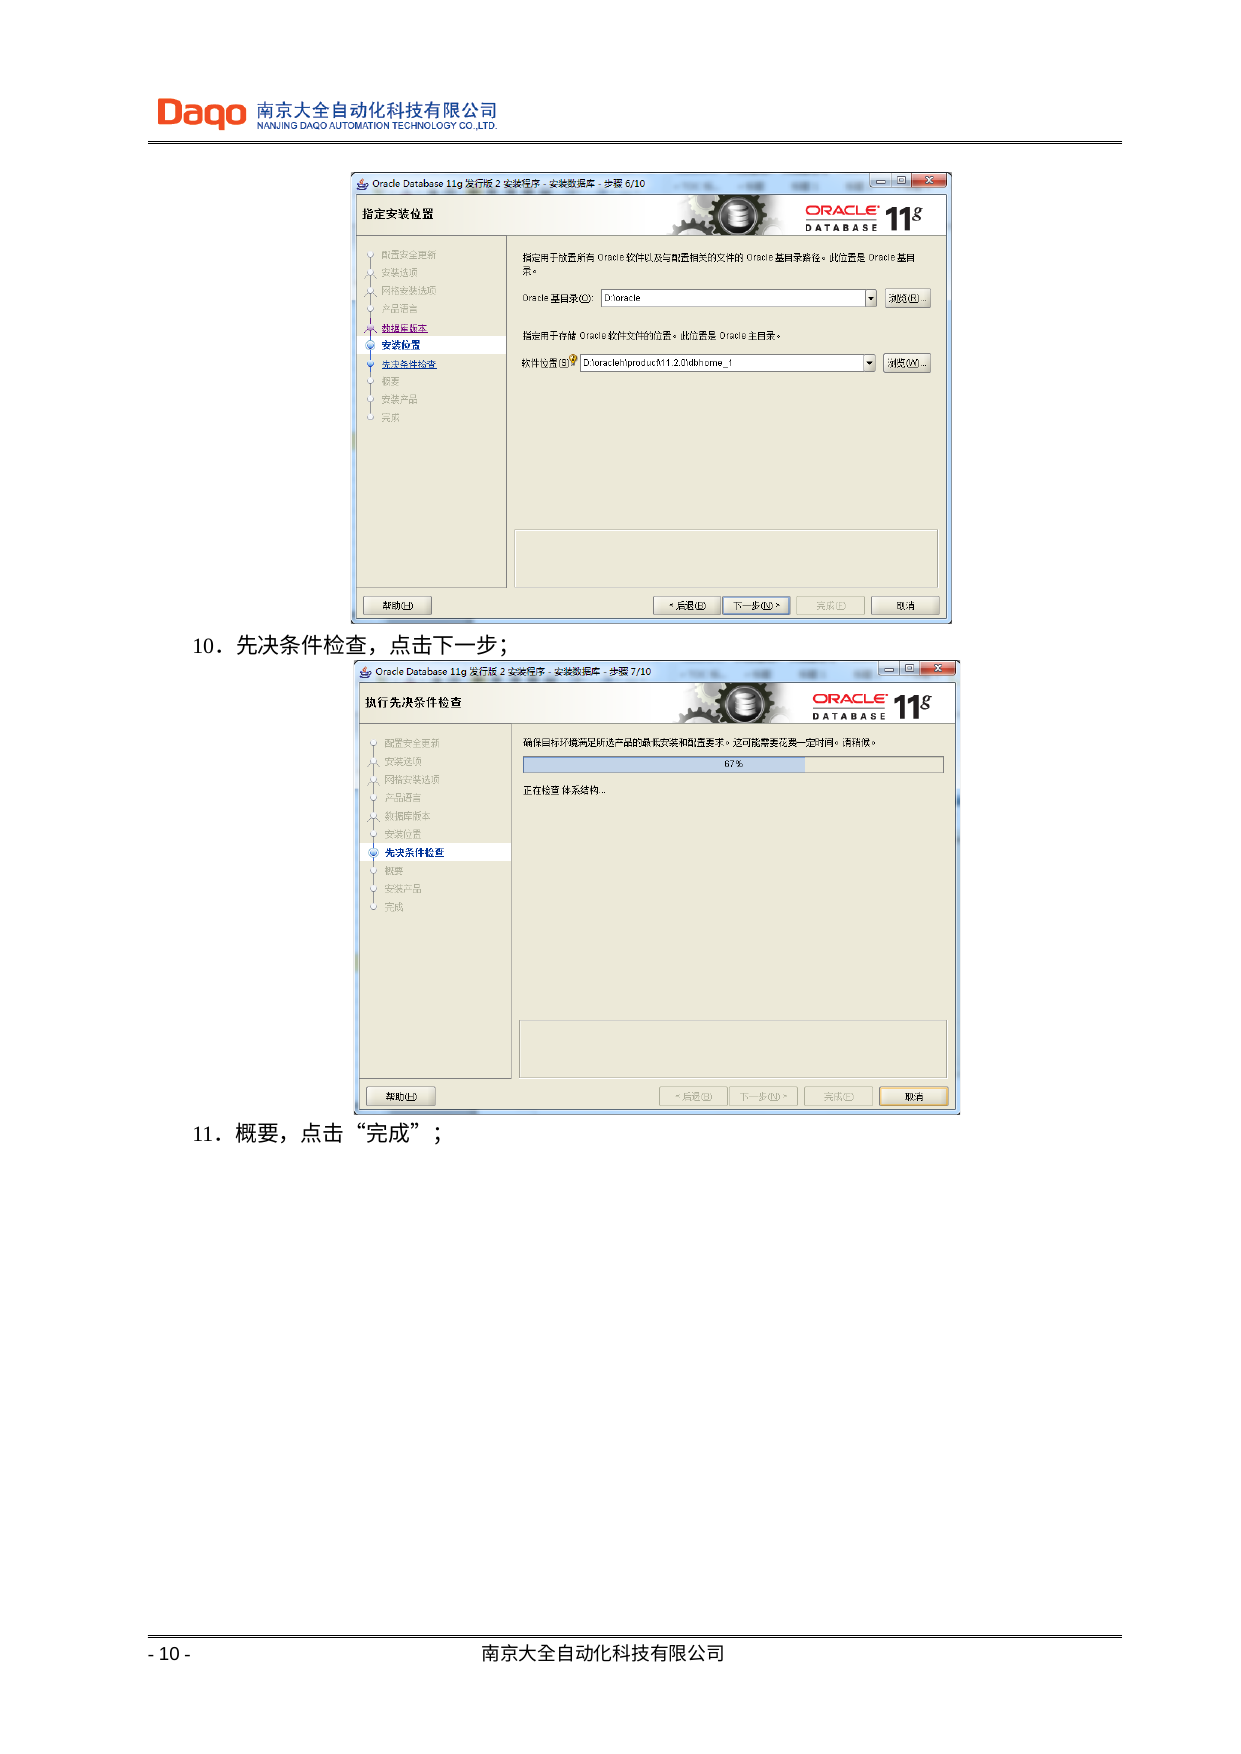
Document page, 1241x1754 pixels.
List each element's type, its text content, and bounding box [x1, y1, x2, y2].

picture [147, 88, 505, 140]
text 11．概要，点击“完成”； [148, 1115, 1122, 1148]
picture [350, 172, 952, 624]
text 10．先决条件检查，点击下一步； [148, 628, 1122, 660]
picture [353, 660, 961, 1115]
